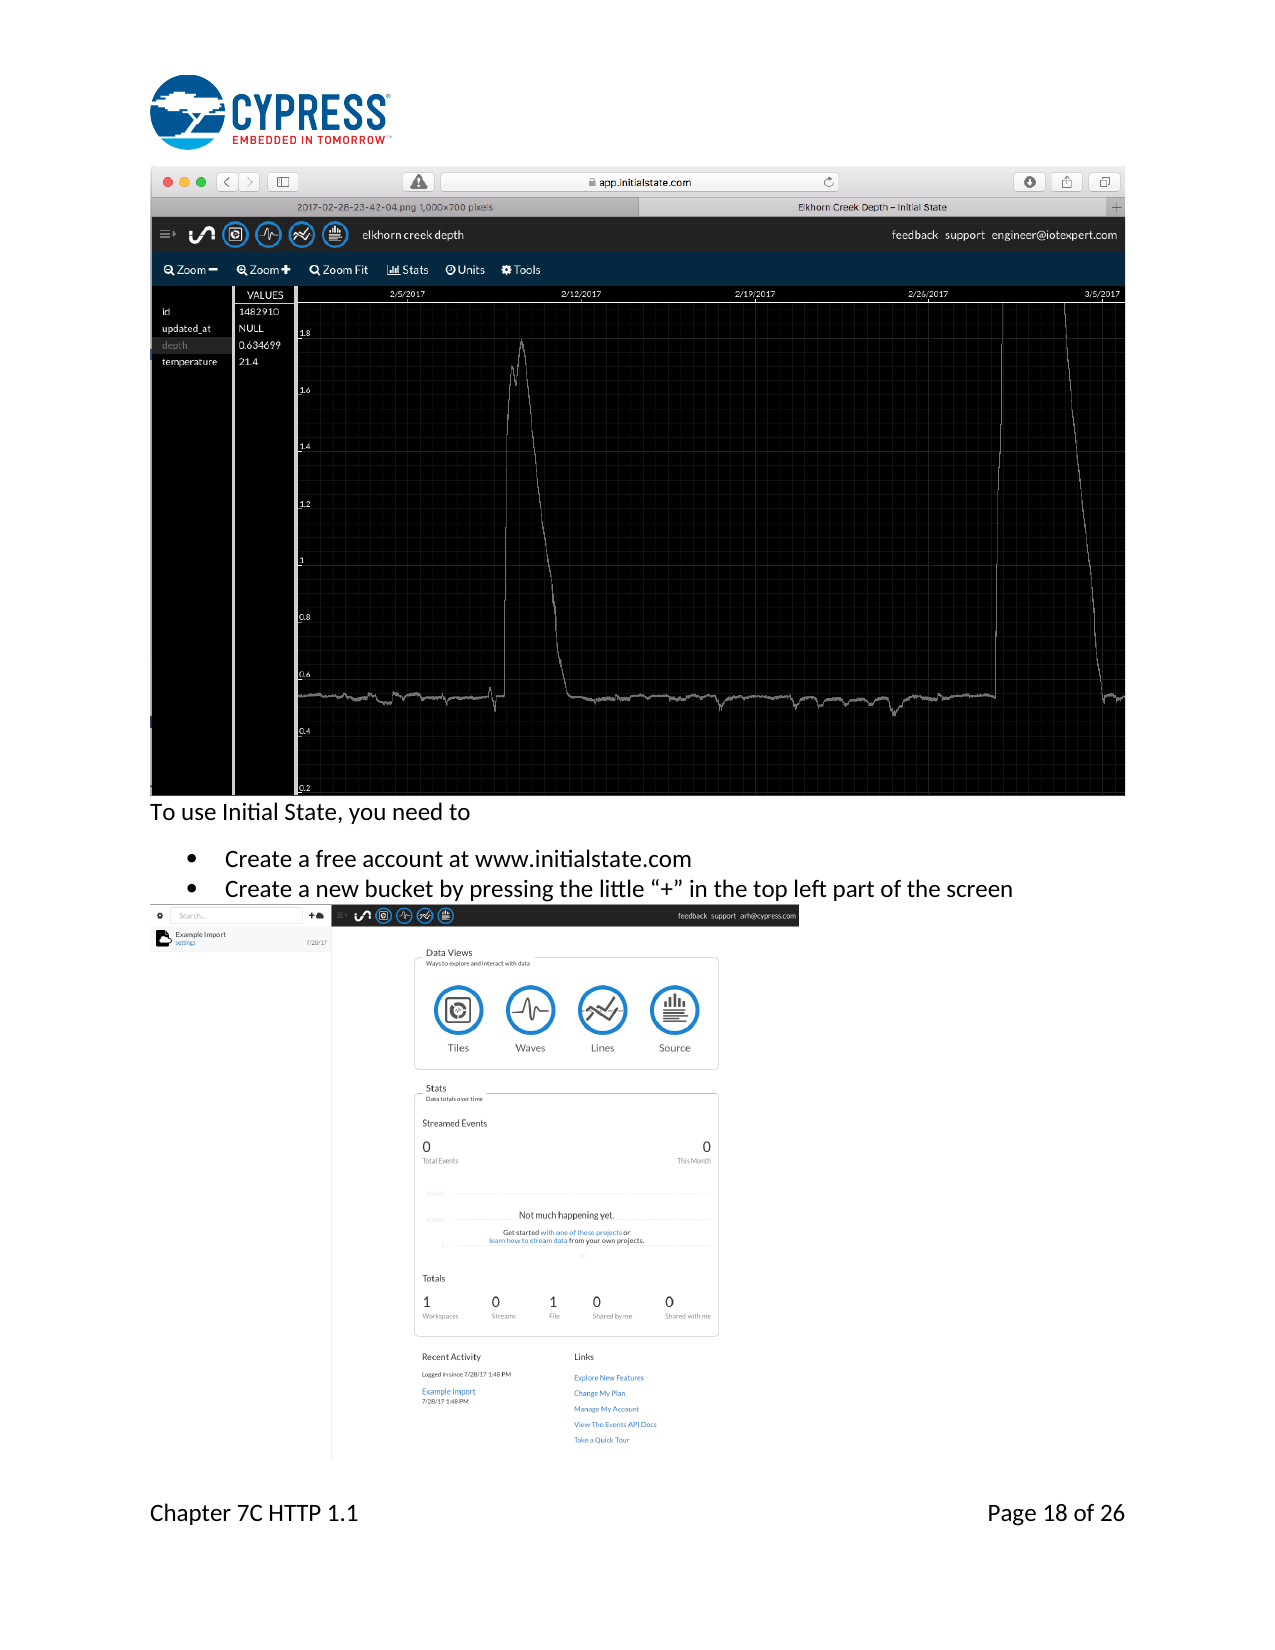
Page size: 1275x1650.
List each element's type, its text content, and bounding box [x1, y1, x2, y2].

list Create a free account at www.initialstate.com [187, 843, 1125, 874]
picture [150, 904, 799, 1460]
text To use Initial State, you need to [150, 796, 1125, 826]
picture [150, 166, 1125, 796]
list Create a new bucket by pressing the little “+” in the top left part of the screen [187, 874, 1125, 904]
picture [150, 75, 392, 150]
